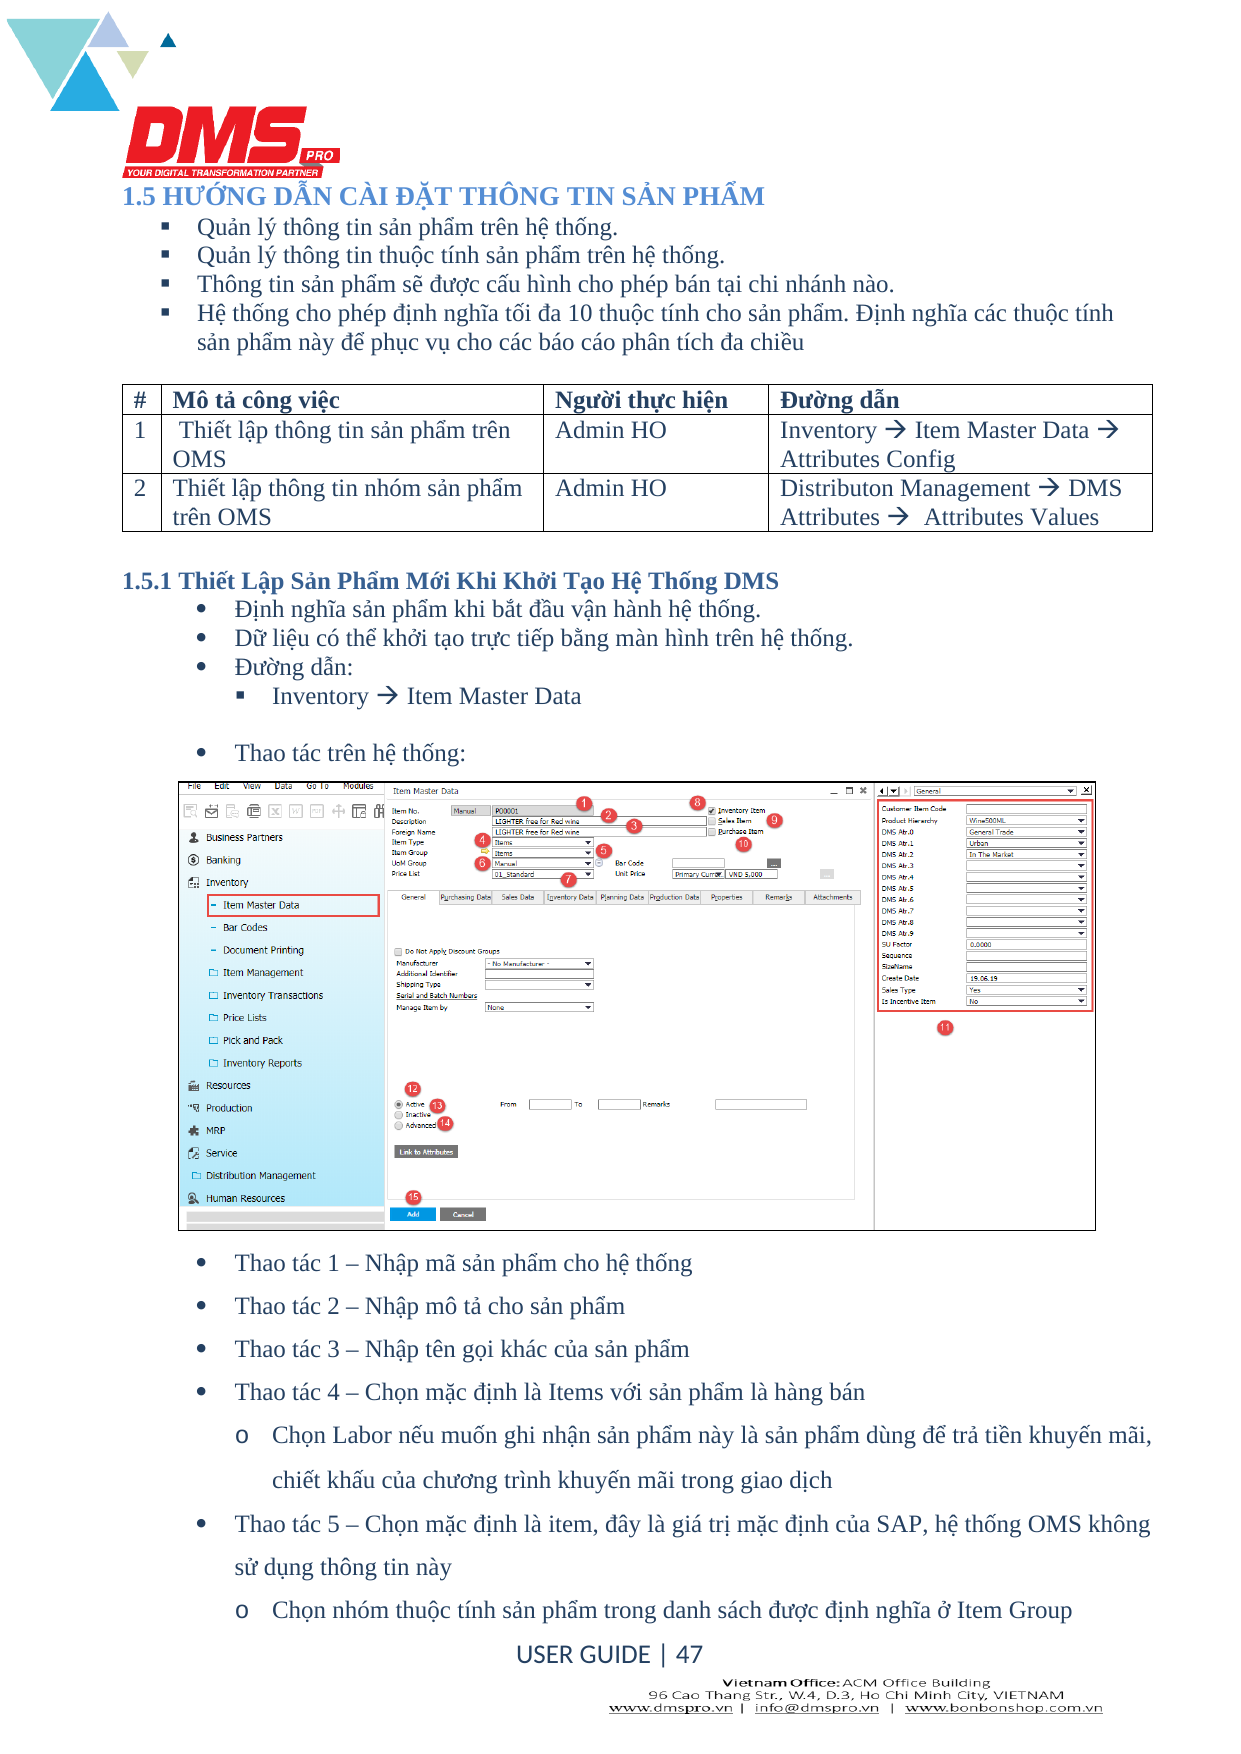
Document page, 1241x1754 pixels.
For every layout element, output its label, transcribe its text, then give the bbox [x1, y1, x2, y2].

list Thông tin sản phẩm sẽ được cấu hình cho phép bán tại chi nhánh nào. [159, 269, 1153, 298]
list Thao tác 1 – Nhập mã sản phẩm cho hệ thống [197, 1248, 1153, 1277]
list Quản lý thông tin thuộc tính sản phẩm trên hệ thống. [159, 240, 1153, 269]
list Inventory Item Master Data [234, 681, 1153, 709]
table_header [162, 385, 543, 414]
list Chọn Labor nếu muốn ghi nhận sản phẩm này là sản phẩm dùng để trả tiền khuyến mãi, chiết khấu của chương trình khuyến mãi trong giao dịch [234, 1420, 1153, 1494]
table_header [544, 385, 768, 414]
list Thao tác 4 – Chọn mặc định là Items với sản phẩm là hàng bán [197, 1377, 1153, 1406]
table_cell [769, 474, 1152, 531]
list Đường dẫn: [197, 652, 1153, 681]
list Hệ thống cho phép định nghĩa tối đa 10 thuộc tính cho sản phẩm. Định nghĩa các thuộc tính sản phẩm này để phục vụ cho các báo cáo phân tích đa chiều [159, 298, 1153, 355]
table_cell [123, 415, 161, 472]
subtitle 1.5 HƯỚNG DẪN CÀI ĐẶT THÔNG TIN SẢN PHẨM [122, 181, 1153, 212]
subtitle 1.5.1 Thiết Lập Sản Phẩm Mới Khi Khởi Tạo Hệ Thống DMS [122, 566, 1153, 594]
list Quản lý thông tin sản phẩm trên hệ thống. [159, 212, 1153, 240]
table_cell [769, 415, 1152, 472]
picture [5, 11, 340, 177]
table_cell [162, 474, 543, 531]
list Dữ liệu có thể khởi tạo trực tiếp bằng màn hình trên hệ thống. [197, 623, 1153, 652]
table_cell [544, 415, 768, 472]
list Thao tác 5 – Chọn mặc định là item, đây là giá trị mặc định của SAP, hệ thống OMS không sử dụng thông tin này [197, 1509, 1153, 1581]
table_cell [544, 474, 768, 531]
list Chọn nhóm thuộc tính sản phẩm trong danh sách được định nghĩa ở Item Group [234, 1595, 1153, 1626]
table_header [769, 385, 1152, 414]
picture [179, 783, 1095, 1230]
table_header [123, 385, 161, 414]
list Định nghĩa sản phẩm khi bắt đầu vận hành hệ thống. [197, 594, 1153, 623]
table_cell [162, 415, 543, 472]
list Thao tác 3 – Nhập tên gọi khác của sản phẩm [197, 1334, 1153, 1363]
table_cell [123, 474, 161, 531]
list Thao tác trên hệ thống: [197, 738, 1153, 767]
list Thao tác 2 – Nhập mô tả cho sản phẩm [197, 1291, 1153, 1320]
